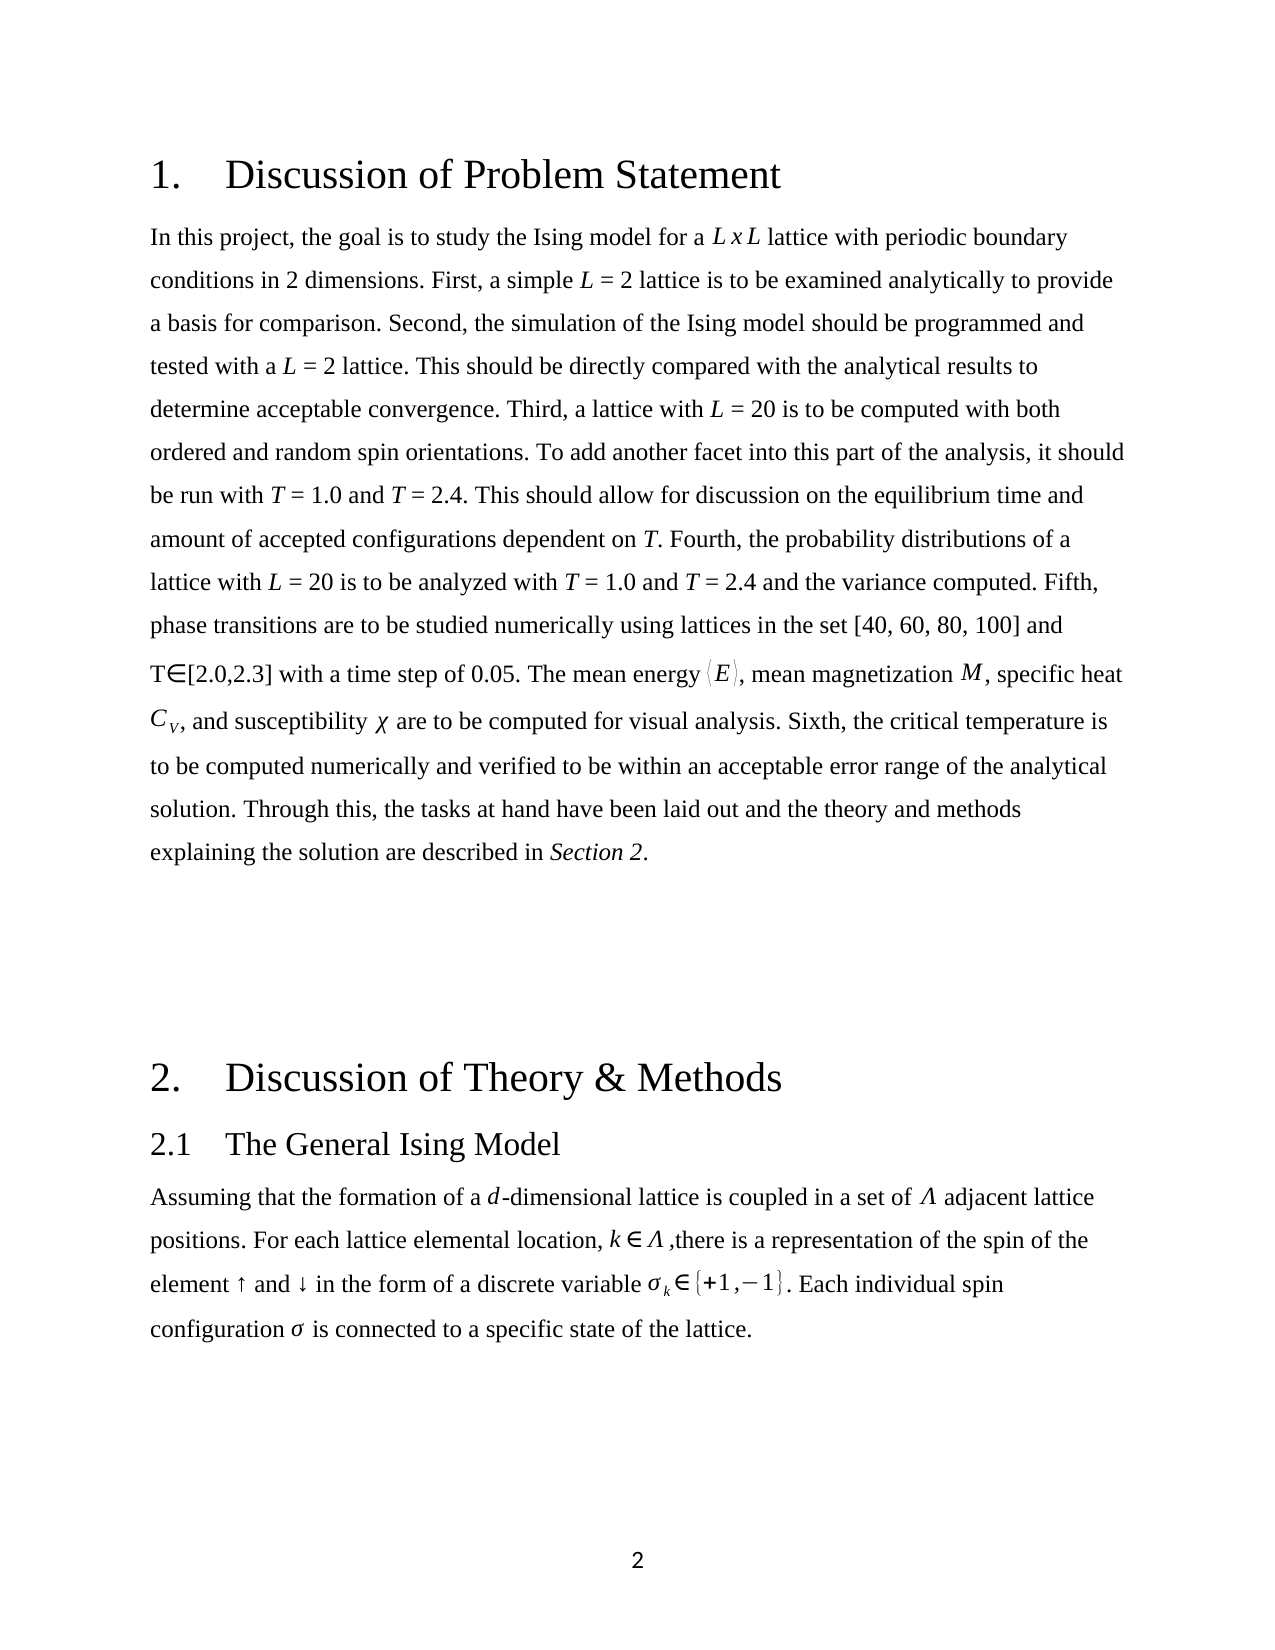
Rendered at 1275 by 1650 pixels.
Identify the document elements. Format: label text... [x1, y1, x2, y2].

text Assuming that the formation of a -dimensional lattice is coupled in a set of adjacent lattice positions. For each lattice elemental location, there is a representation of the spin of the element and in the form of a discrete variable . Each individual spin configuration is connected to a specific state of the lattice. [150, 1182, 1125, 1343]
text 2. Discussion of Theory & Methods [150, 1053, 1125, 1101]
text In this project, the goal is to study the Ising model for a lattice with periodic boundary conditions in 2 dimensions. First, a simple L = 2 lattice is to be examined analytically to provide a basis for comparison. Second, the simulation of the Ising model should be programmed and tested with a L = 2 lattice. This should be directly compared with the analytical results to determine acceptable convergence. Third, a lattice with L = 20 is to be computed with both ordered and random spin orientations. To add another facet into this part of the analysis, it should be run with T = 1.0 and T = 2.4. This should allow for discussion on the equilibrium time and amount of accepted configurations dependent on T. Fourth, the probability distributions of a lattice with L = 20 is to be analyzed with T = 1.0 and T = 2.4 and the variance computed. Fifth, phase transitions are to be studied numerically using lattices in the set [40, 60, 80, 100] and T∈[2.0,2.3] with a time step of 0.05. The mean energy , mean magnetization , specific heat , and susceptibility are to be computed for visual analysis. Sixth, the critical temperature is to be computed numerically and verified to be within an acceptable error range of the analytical solution. Through this, the tasks at hand have been laid out and the theory and methods explaining the solution are described in Section 2. [150, 222, 1125, 866]
text 1. Discussion of Problem Statement [150, 150, 1125, 198]
text 2.1 The General Ising Model [150, 1124, 1125, 1163]
